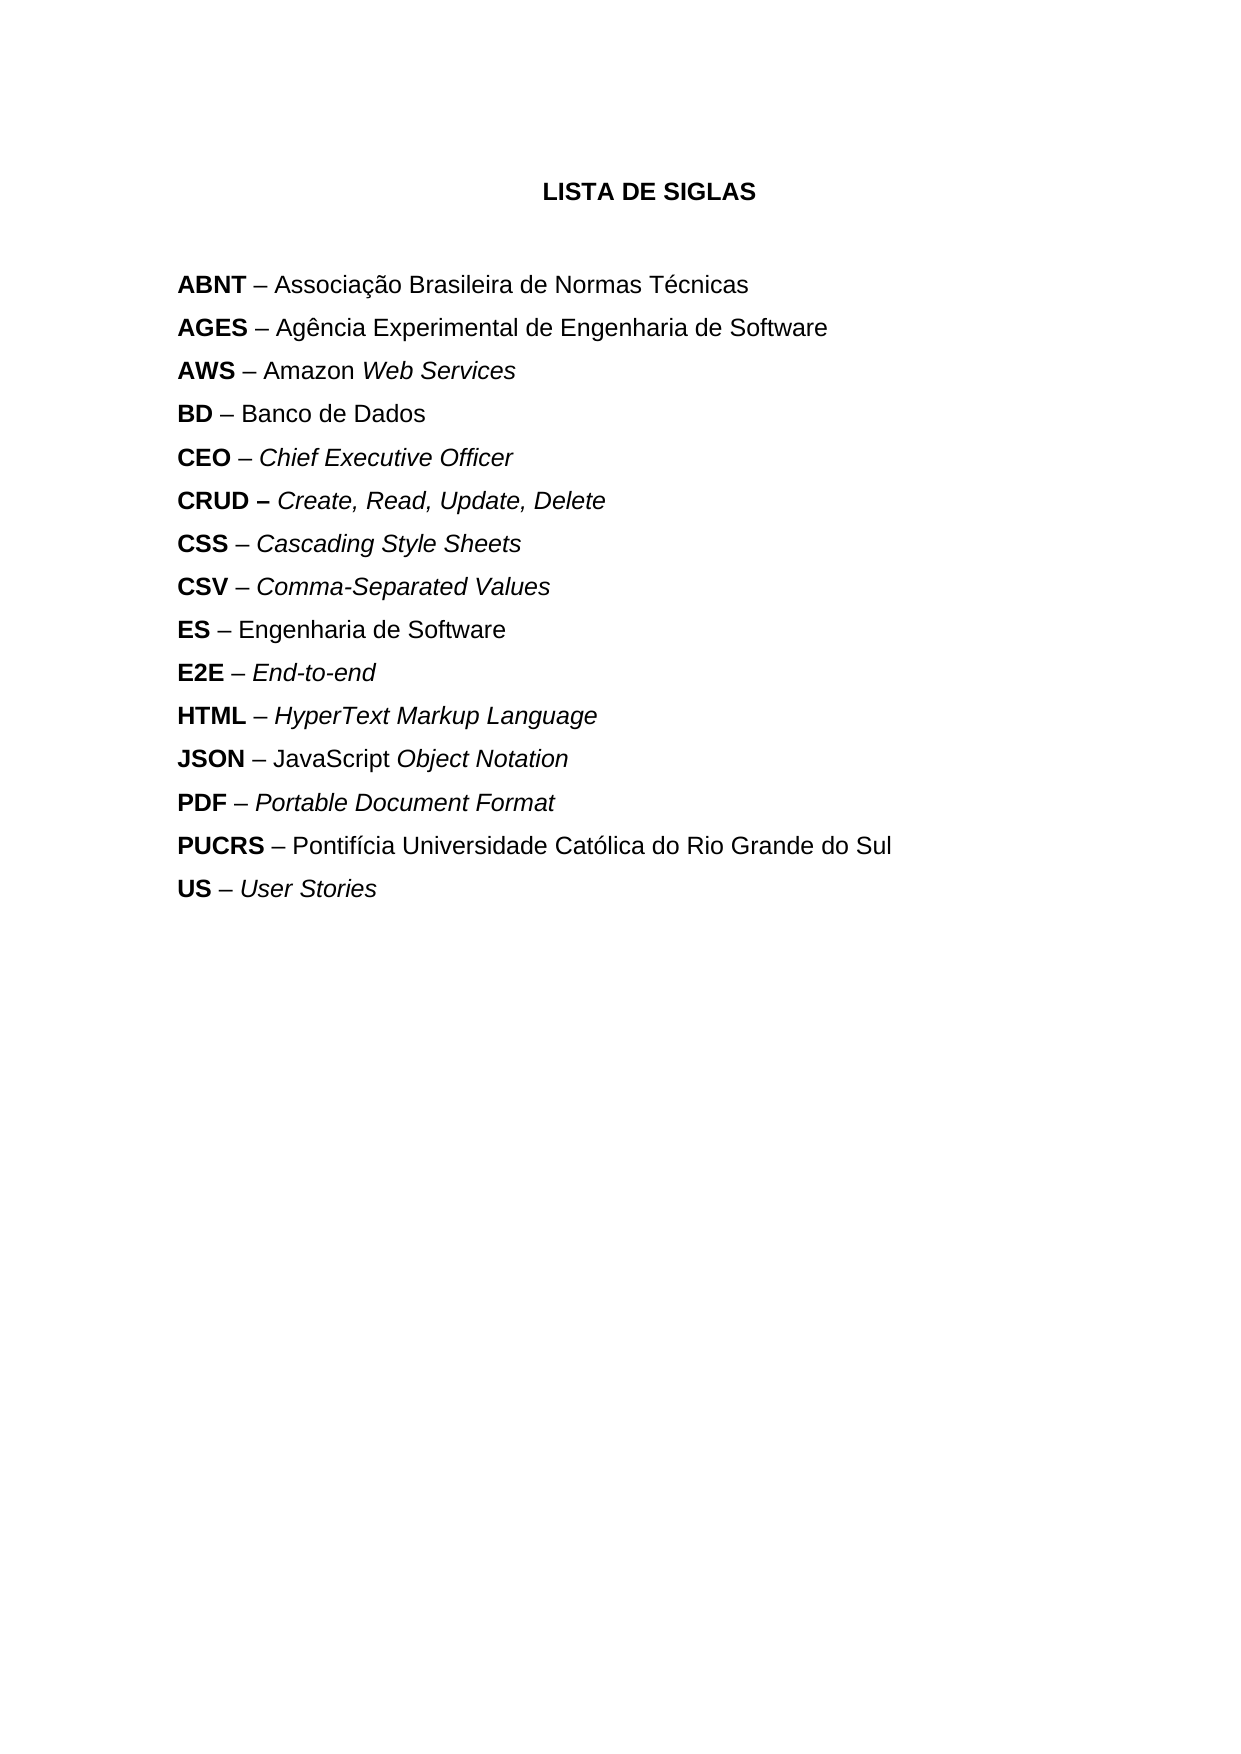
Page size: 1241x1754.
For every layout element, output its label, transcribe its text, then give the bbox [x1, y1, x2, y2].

text AGES – Agência Experimental de Engenharia de Software [177, 313, 1122, 342]
text CSS – Cascading Style Sheets [177, 529, 1122, 558]
text BD – Banco de Dados [177, 399, 1122, 428]
text CEO – Chief Executive Officer [177, 443, 1122, 471]
text CRUD – Create, Read, Update, Delete [177, 486, 1122, 514]
text JSON – JavaScript Object Notation [177, 744, 1122, 773]
text CSV – Comma-Separated Values [177, 572, 1122, 601]
list Lista de Siglas [177, 177, 1122, 206]
text PDF – Portable Document Format [177, 788, 1122, 816]
text PUCRS – Pontifícia Universidade Católica do Rio Grande do Sul [177, 831, 1122, 859]
text E2E – End-to-end [177, 658, 1122, 687]
text US – User Stories [177, 874, 1122, 903]
text AWS – Amazon Web Services [177, 356, 1122, 385]
text HTML – HyperText Markup Language [177, 701, 1122, 730]
text ES – Engenharia de Software [177, 615, 1122, 644]
text ABNT – Associação Brasileira de Normas Técnicas [177, 270, 1122, 299]
